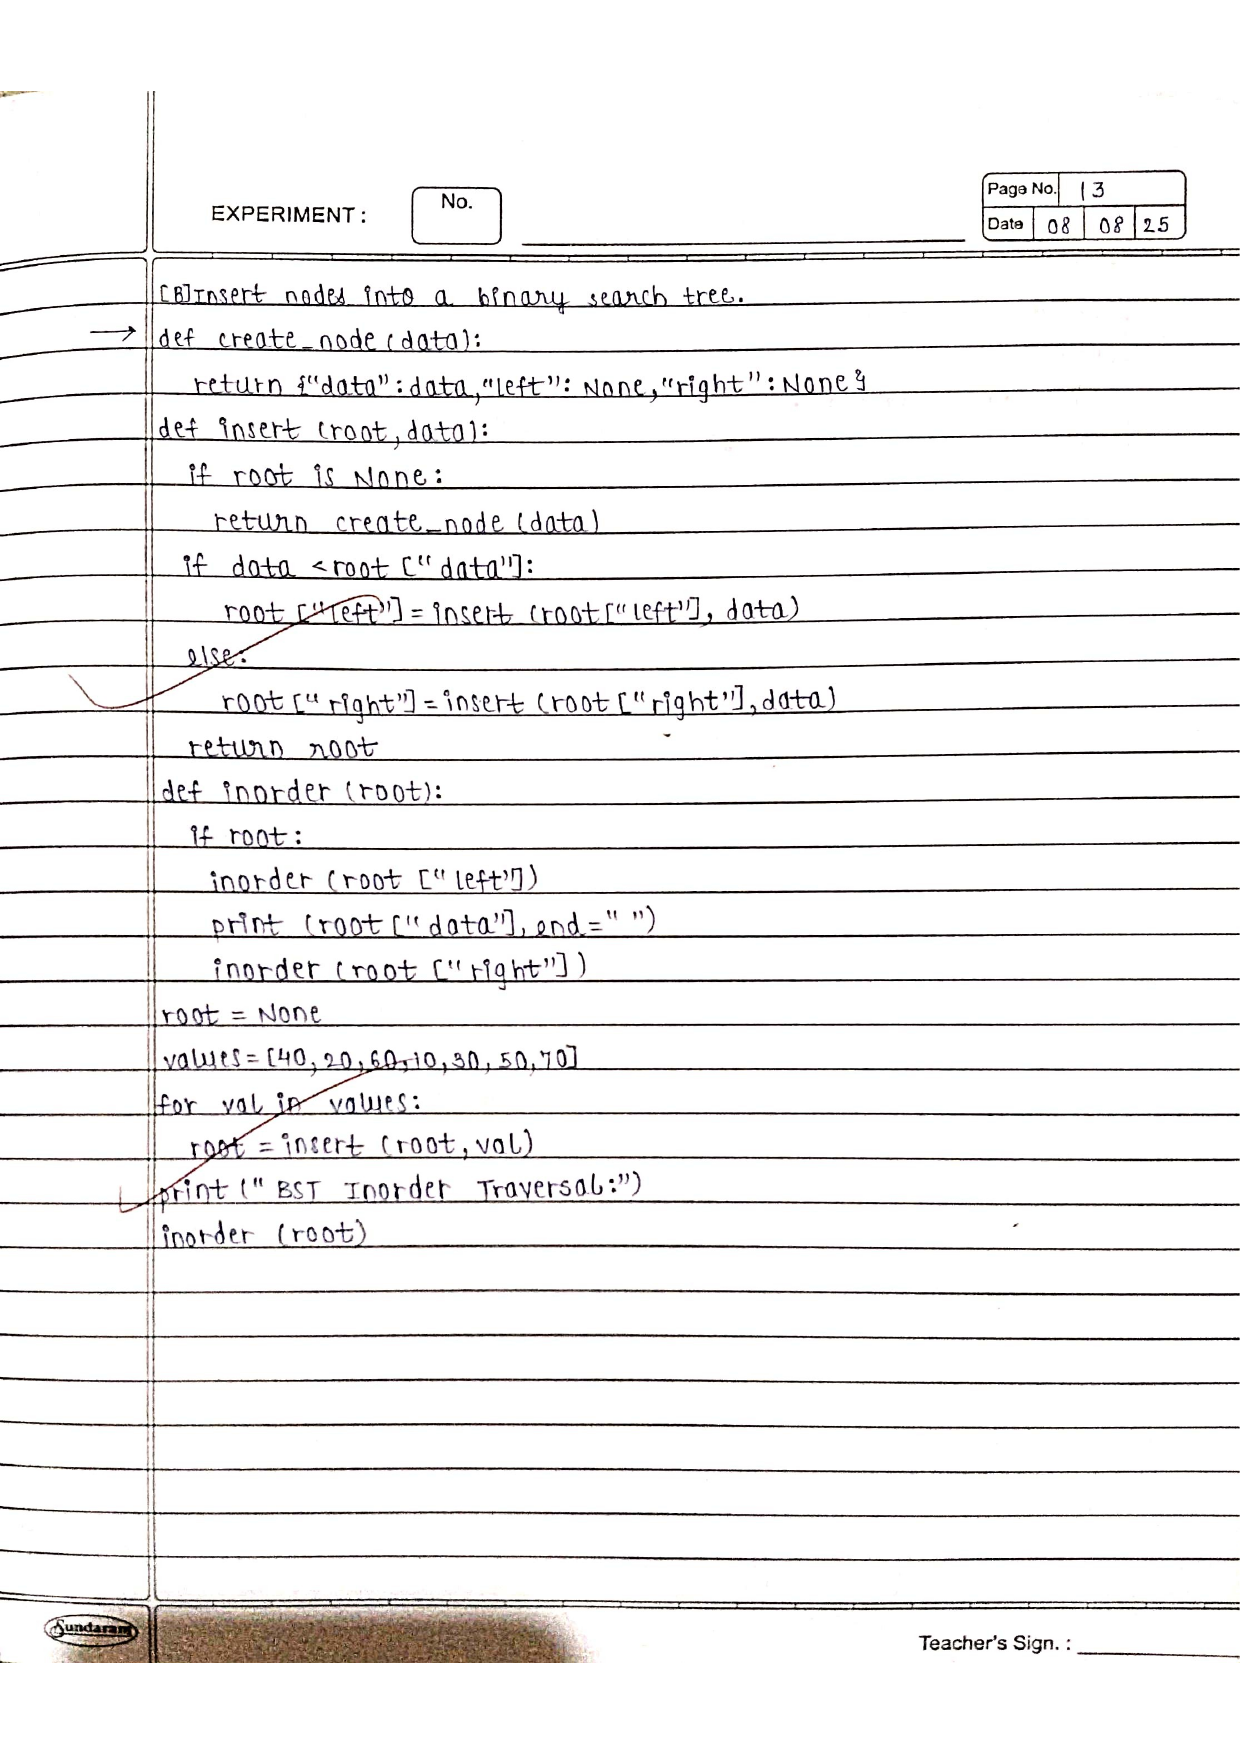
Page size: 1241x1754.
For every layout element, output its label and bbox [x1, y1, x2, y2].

picture [0, 91, 1240, 1663]
